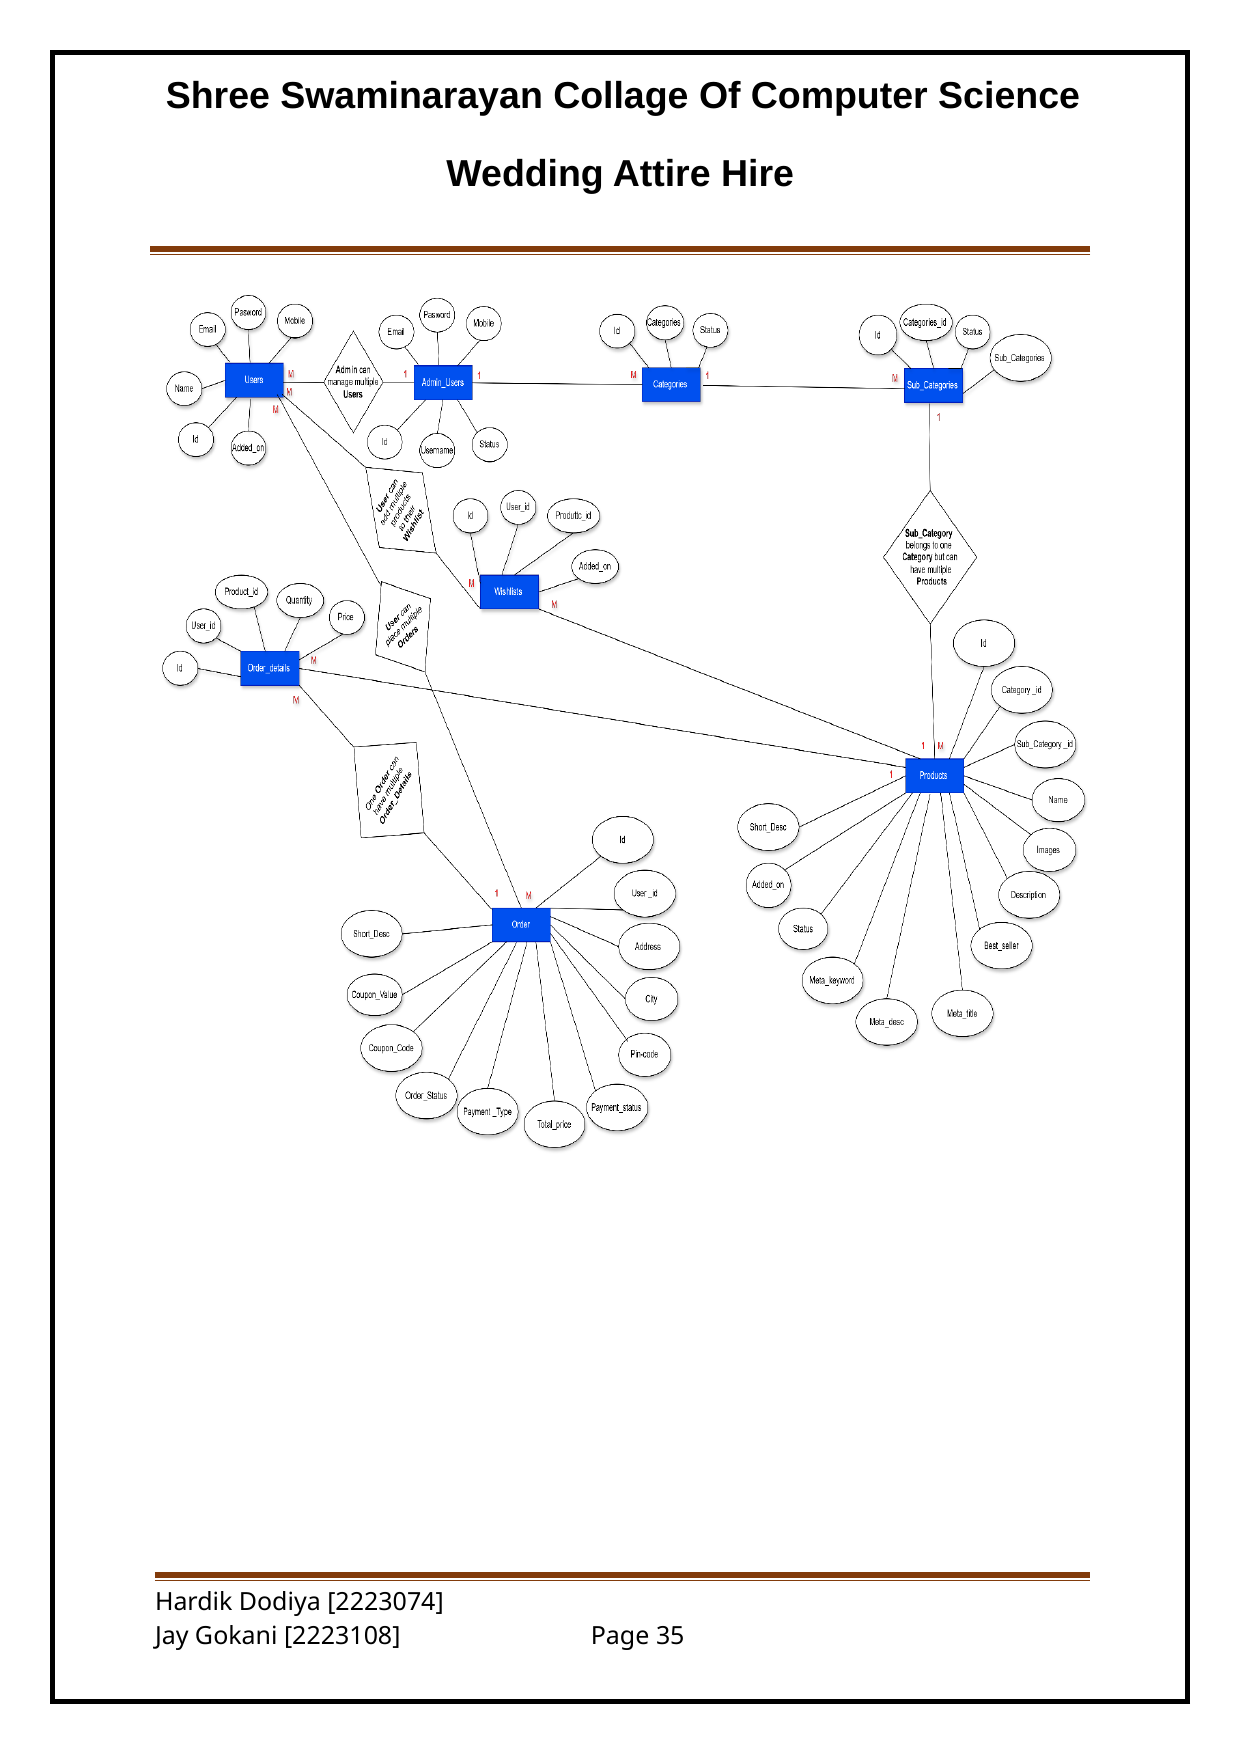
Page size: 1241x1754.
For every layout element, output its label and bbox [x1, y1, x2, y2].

picture [154, 283, 1095, 1163]
